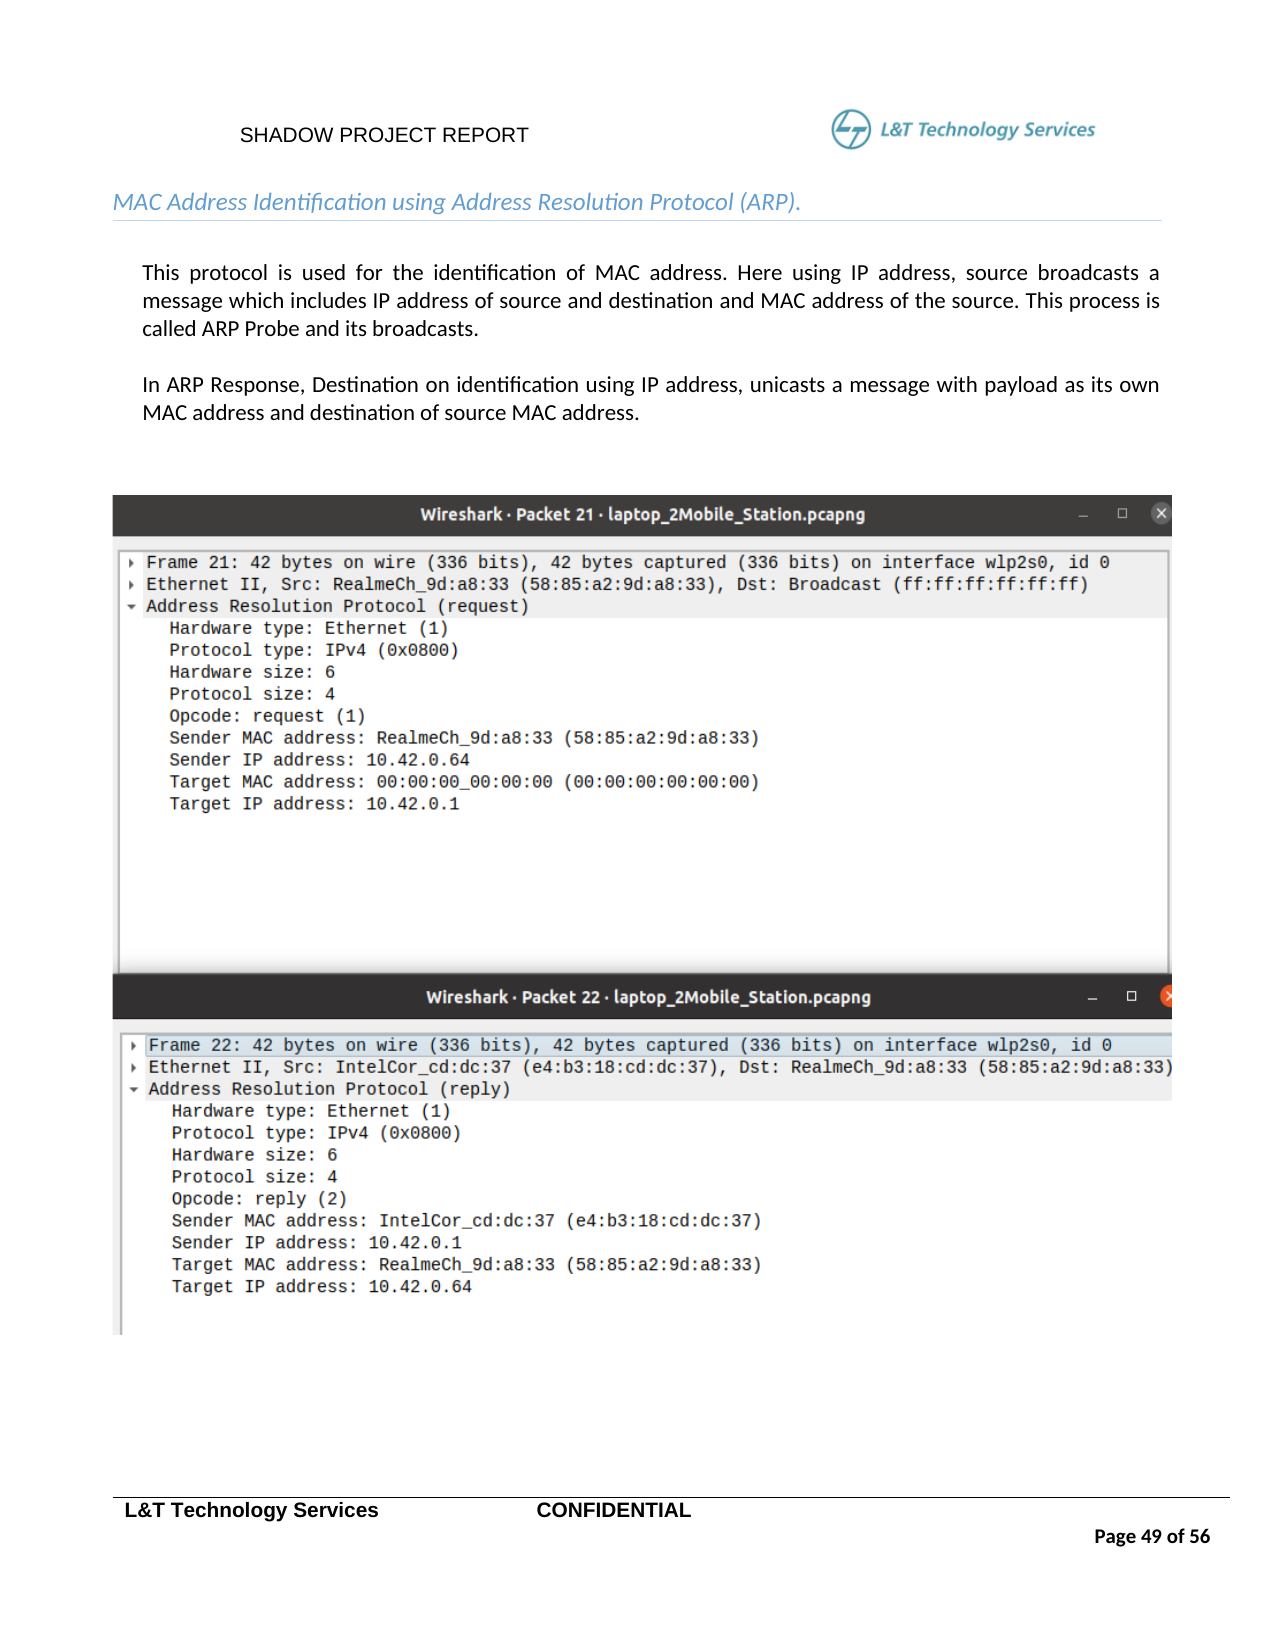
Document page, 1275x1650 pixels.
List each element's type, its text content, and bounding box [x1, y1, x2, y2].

subtitle MAC Address Identification using Address Resolution Protocol (ARP). [112, 186, 1162, 221]
picture [829, 98, 1097, 162]
picture [112, 495, 1172, 1335]
text This protocol is used for the identification of MAC address. Here using IP address, source broadcasts a message which includes IP address of source and destination and MAC address of the source. This process is called ARP Probe and its broadcasts. [142, 258, 1162, 342]
text In ARP Response, Destination on identification using IP address, unicasts a message with payload as its own MAC address and destination of source MAC address. [142, 370, 1162, 426]
